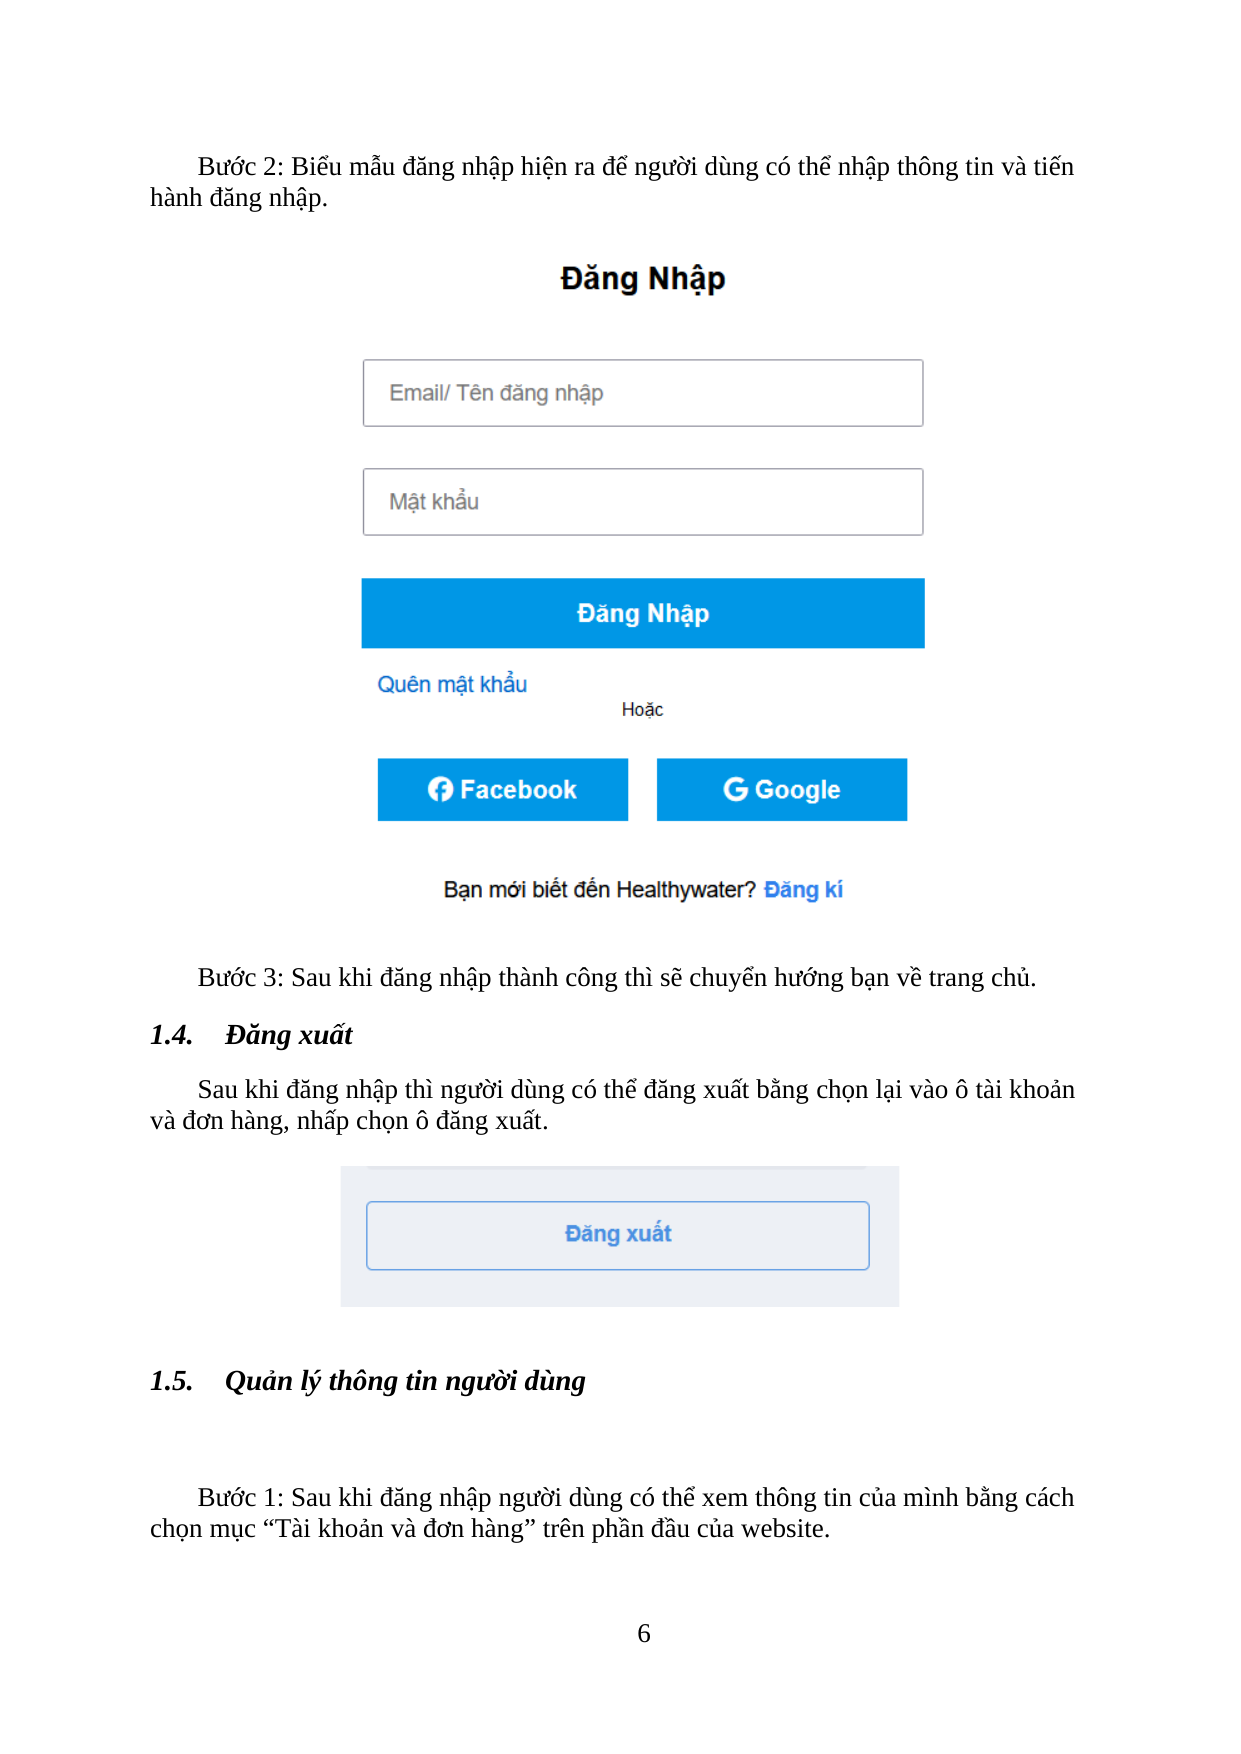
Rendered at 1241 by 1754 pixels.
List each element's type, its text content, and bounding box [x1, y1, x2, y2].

picture [340, 1166, 900, 1307]
text Sau khi đăng nhập thì người dùng có thể đăng xuất bằng chọn lại vào ô tài khoản và đơn hàng, nhấp chọn ô đăng xuất. [150, 1073, 1090, 1135]
subtitle Đăng xuất [150, 1017, 1090, 1051]
picture [343, 243, 945, 930]
text Bước 3: Sau khi đăng nhập thành công thì sẽ chuyển hướng bạn về trang chủ. [150, 961, 1090, 992]
text Bước 1: Sau khi đăng nhập người dùng có thể xem thông tin của mình bằng cách chọn mục “Tài khoản và đơn hàng” trên phần đầu của website. [150, 1481, 1090, 1543]
text Bước 2: Biểu mẫu đăng nhập hiện ra để người dùng có thể nhập thông tin và tiến hành đăng nhập. [150, 150, 1090, 212]
subtitle Quản lý thông tin người dùng [150, 1363, 1090, 1396]
